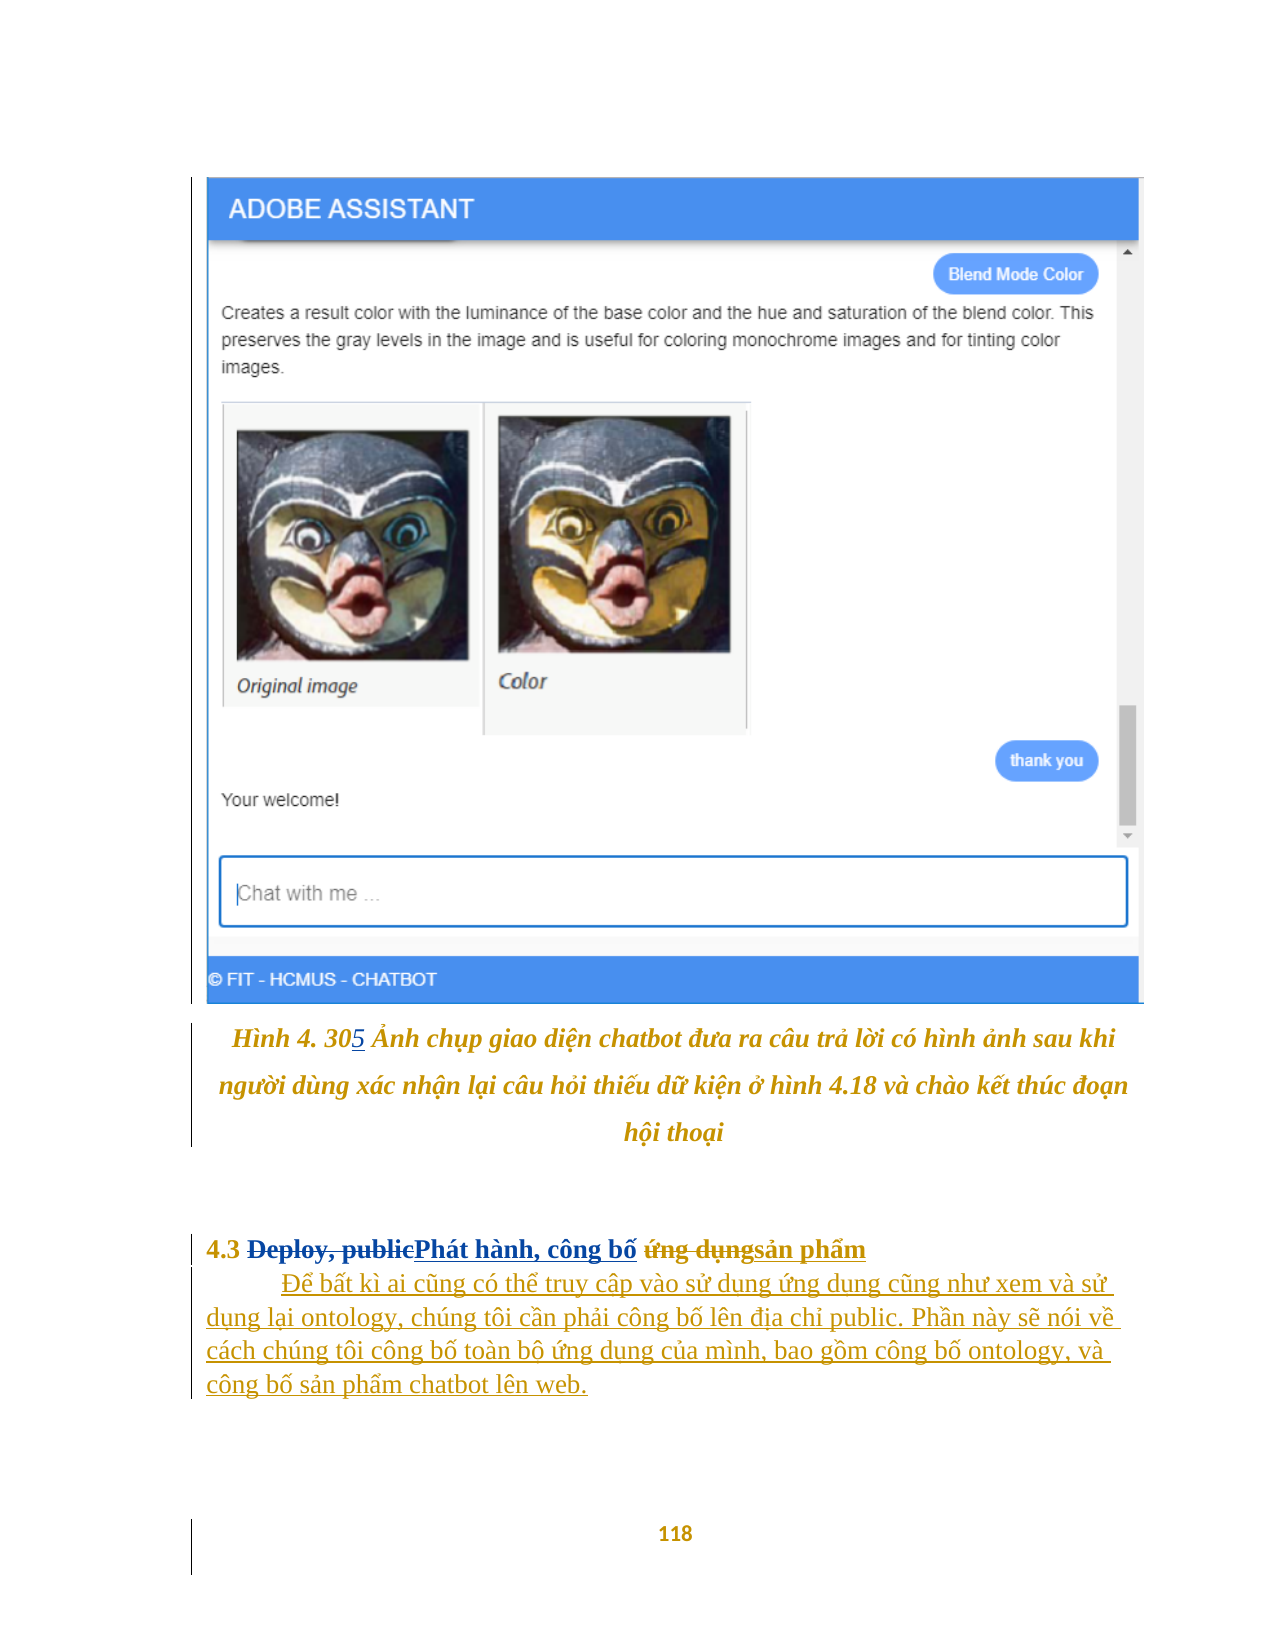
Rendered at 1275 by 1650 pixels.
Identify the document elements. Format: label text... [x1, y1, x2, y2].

subtitle 4.3 [206, 1233, 1144, 1265]
text Hình 4. Ảnh chụp giao diện chatbot đưa ra câu trả lời có hình ảnh sau khi người dùng xác nhận lại câu hỏi thiếu dữ kiện ở hình 4.18 và chào kết thúc đoạn hội thoại [206, 1022, 1144, 1147]
picture [206, 177, 1144, 1004]
